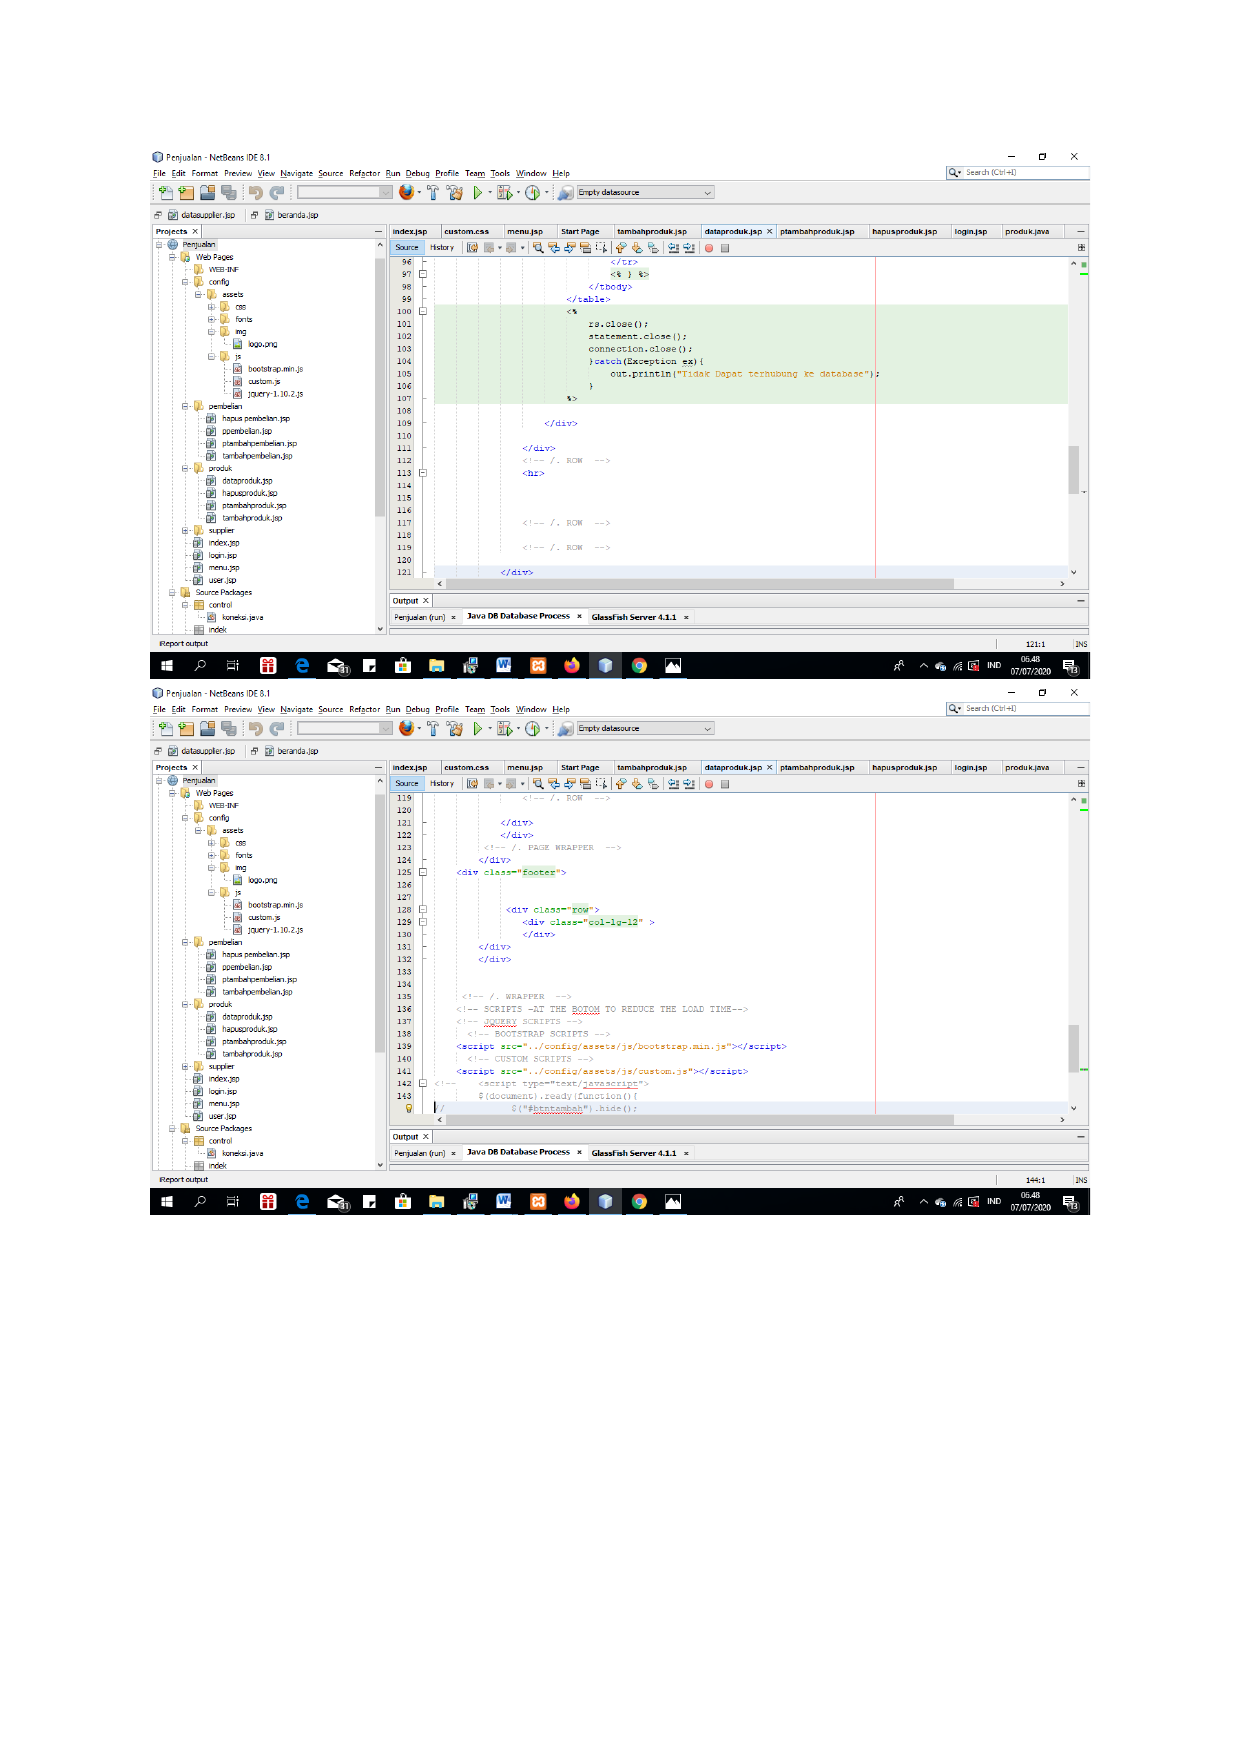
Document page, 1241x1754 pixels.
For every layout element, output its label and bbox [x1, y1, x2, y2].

picture [150, 150, 1091, 679]
picture [150, 685, 1091, 1215]
